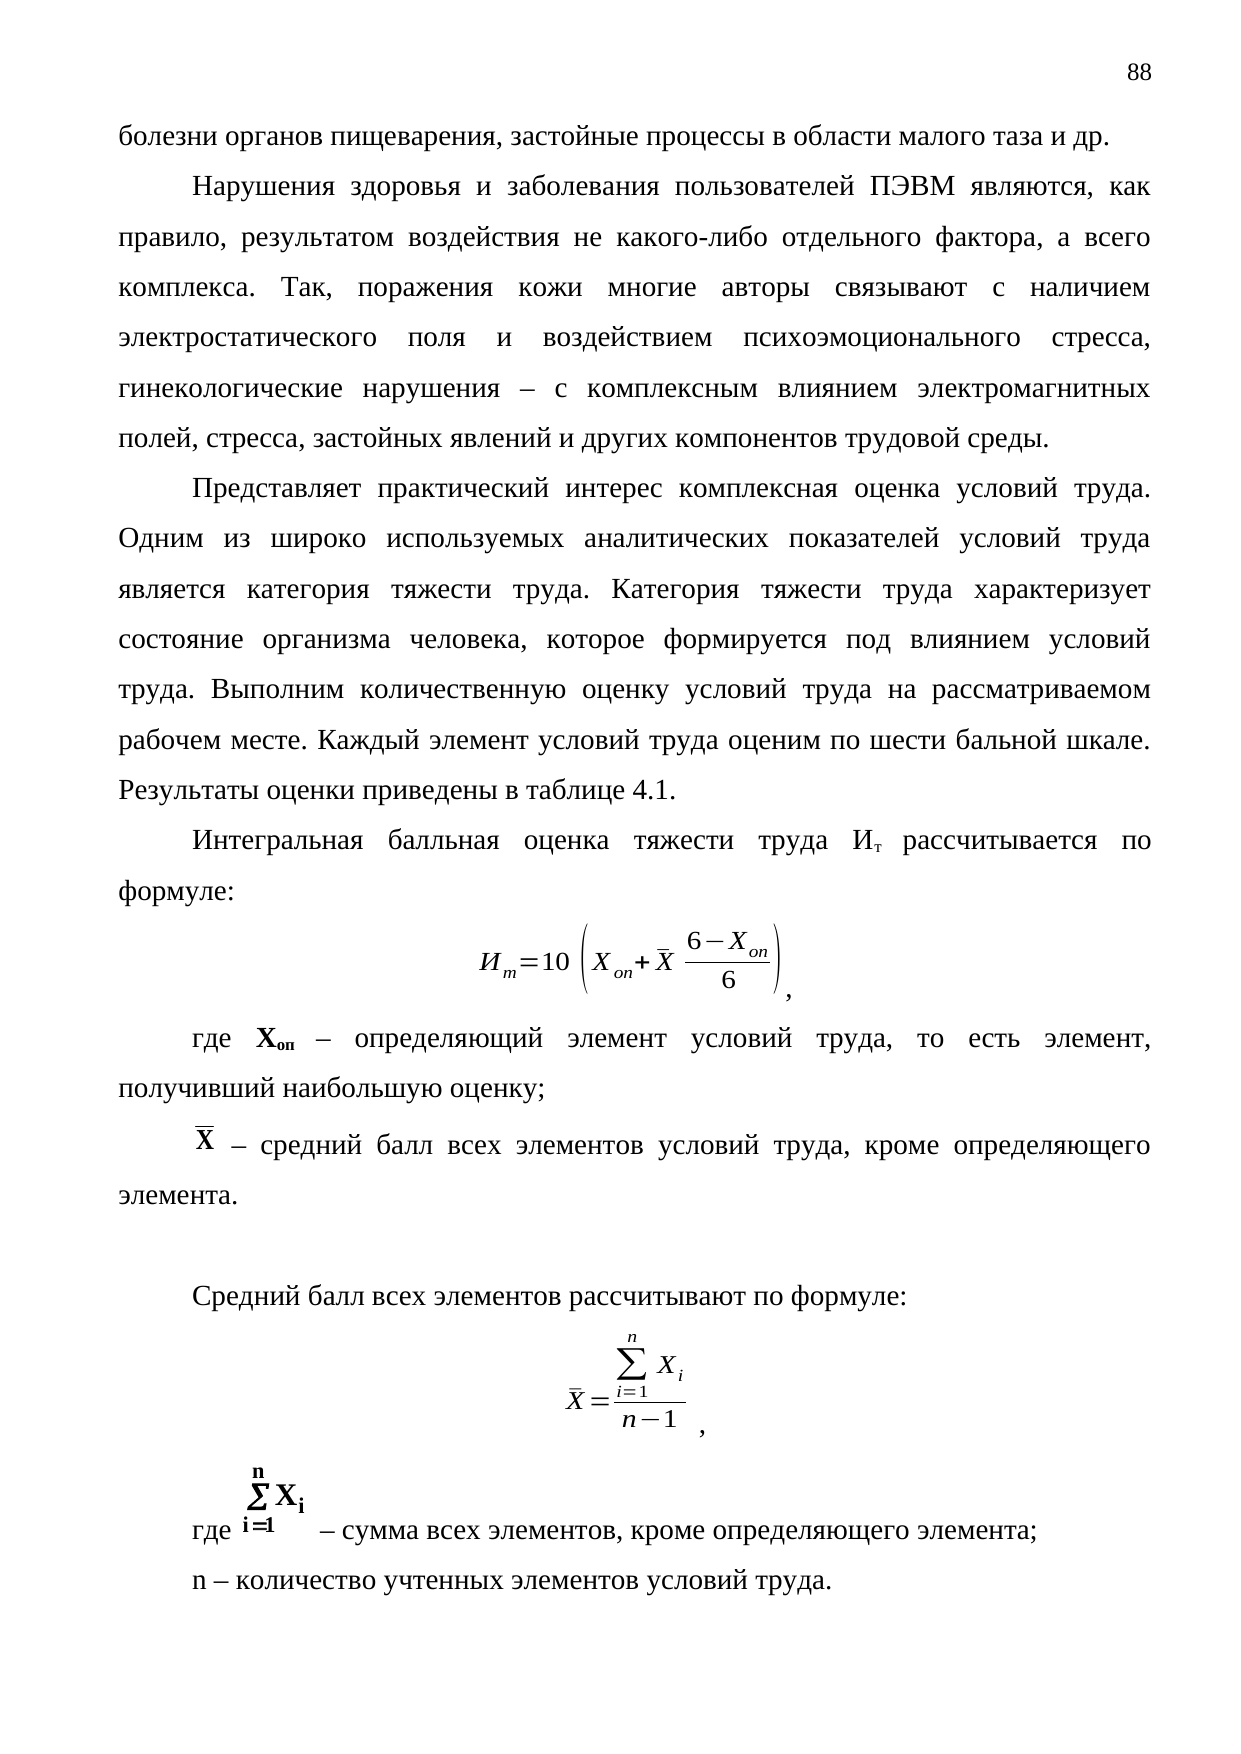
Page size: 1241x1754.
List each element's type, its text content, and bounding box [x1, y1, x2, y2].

text где Хоп – определяющий элемент условий труда, то есть элемент, получивший наибольшую оценку; [118, 1020, 1152, 1104]
text , [118, 1328, 1152, 1439]
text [118, 118, 1152, 152]
text Представляет практический интерес комплексная оценка условий труда. Одним из широко используемых аналитических показателей условий труда является категория тяжести труда. Категория тяжести труда характеризует состояние организма человека, которое формируется под влиянием условий труда. Выполним количественную оценку условий труда на рассматриваемом рабочем месте. Каждый элемент условий труда оценим по шести бальной шкале. Результаты оценки приведены в таблице 4.1. [118, 470, 1152, 806]
text n – количество учтенных элементов условий труда. [118, 1562, 1152, 1596]
text Интегральная балльная оценка тяжести труда Ит рассчитывается по формуле: [118, 822, 1152, 906]
text где – сумма всех элементов, кроме определяющего элемента; [118, 1456, 1152, 1545]
text Нарушения здоровья и заболевания пользователей ПЭВМ являются, как правило, результатом воздействия не какого-либо отдельного фактора, а всего комплекса. Так, поражения кожи многие авторы связывают с наличием электростатического поля и воздействием психоэмоционального стресса, гинекологические нарушения – с комплексным влиянием электромагнитных полей, стресса, застойных явлений и других компонентов трудовой среды. [118, 168, 1152, 453]
text , [118, 923, 1152, 1003]
text Средний балл всех элементов рассчитывают по формуле: [118, 1278, 1152, 1311]
text – средний балл всех элементов условий труда, кроме определяющего элемента. [118, 1121, 1152, 1211]
